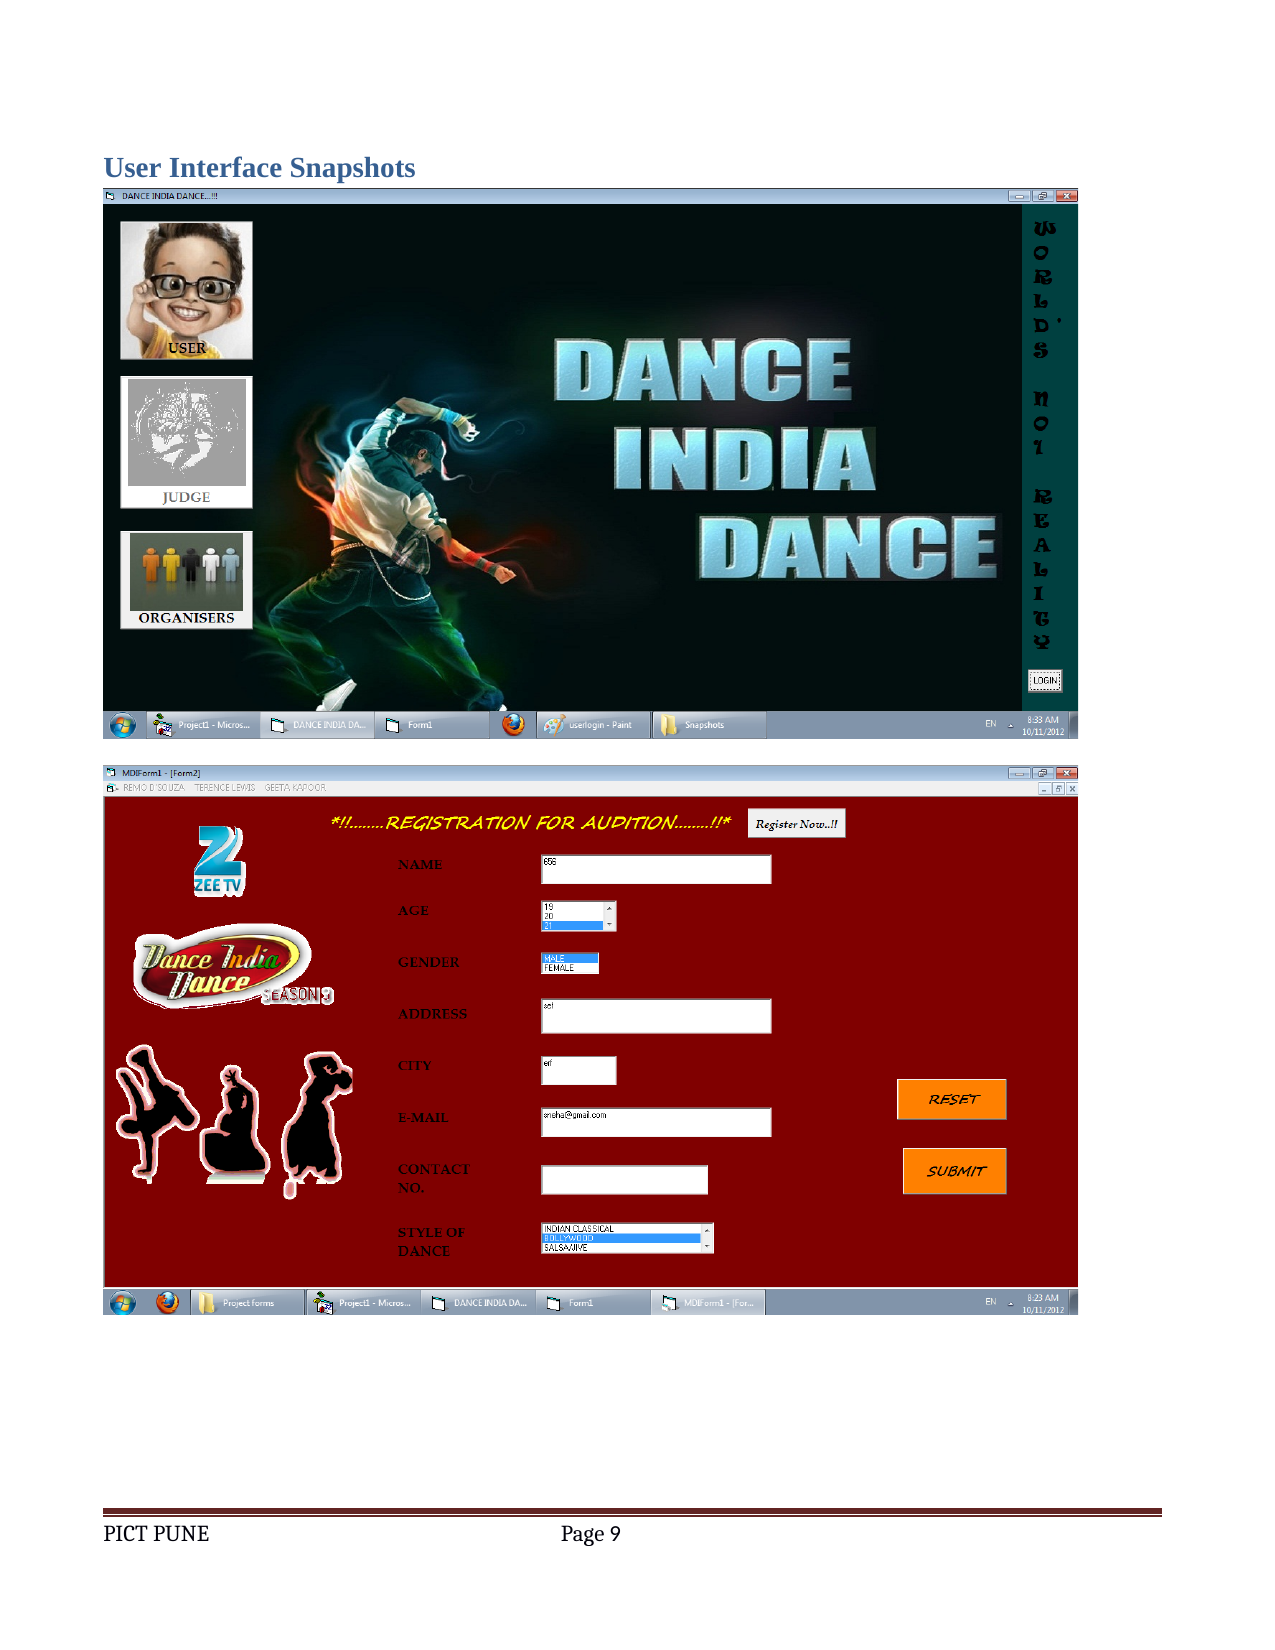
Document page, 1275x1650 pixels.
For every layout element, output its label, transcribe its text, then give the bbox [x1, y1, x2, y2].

picture [103, 188, 1079, 739]
subtitle User Interface Snapshots [103, 150, 1162, 183]
picture [103, 763, 1079, 1315]
